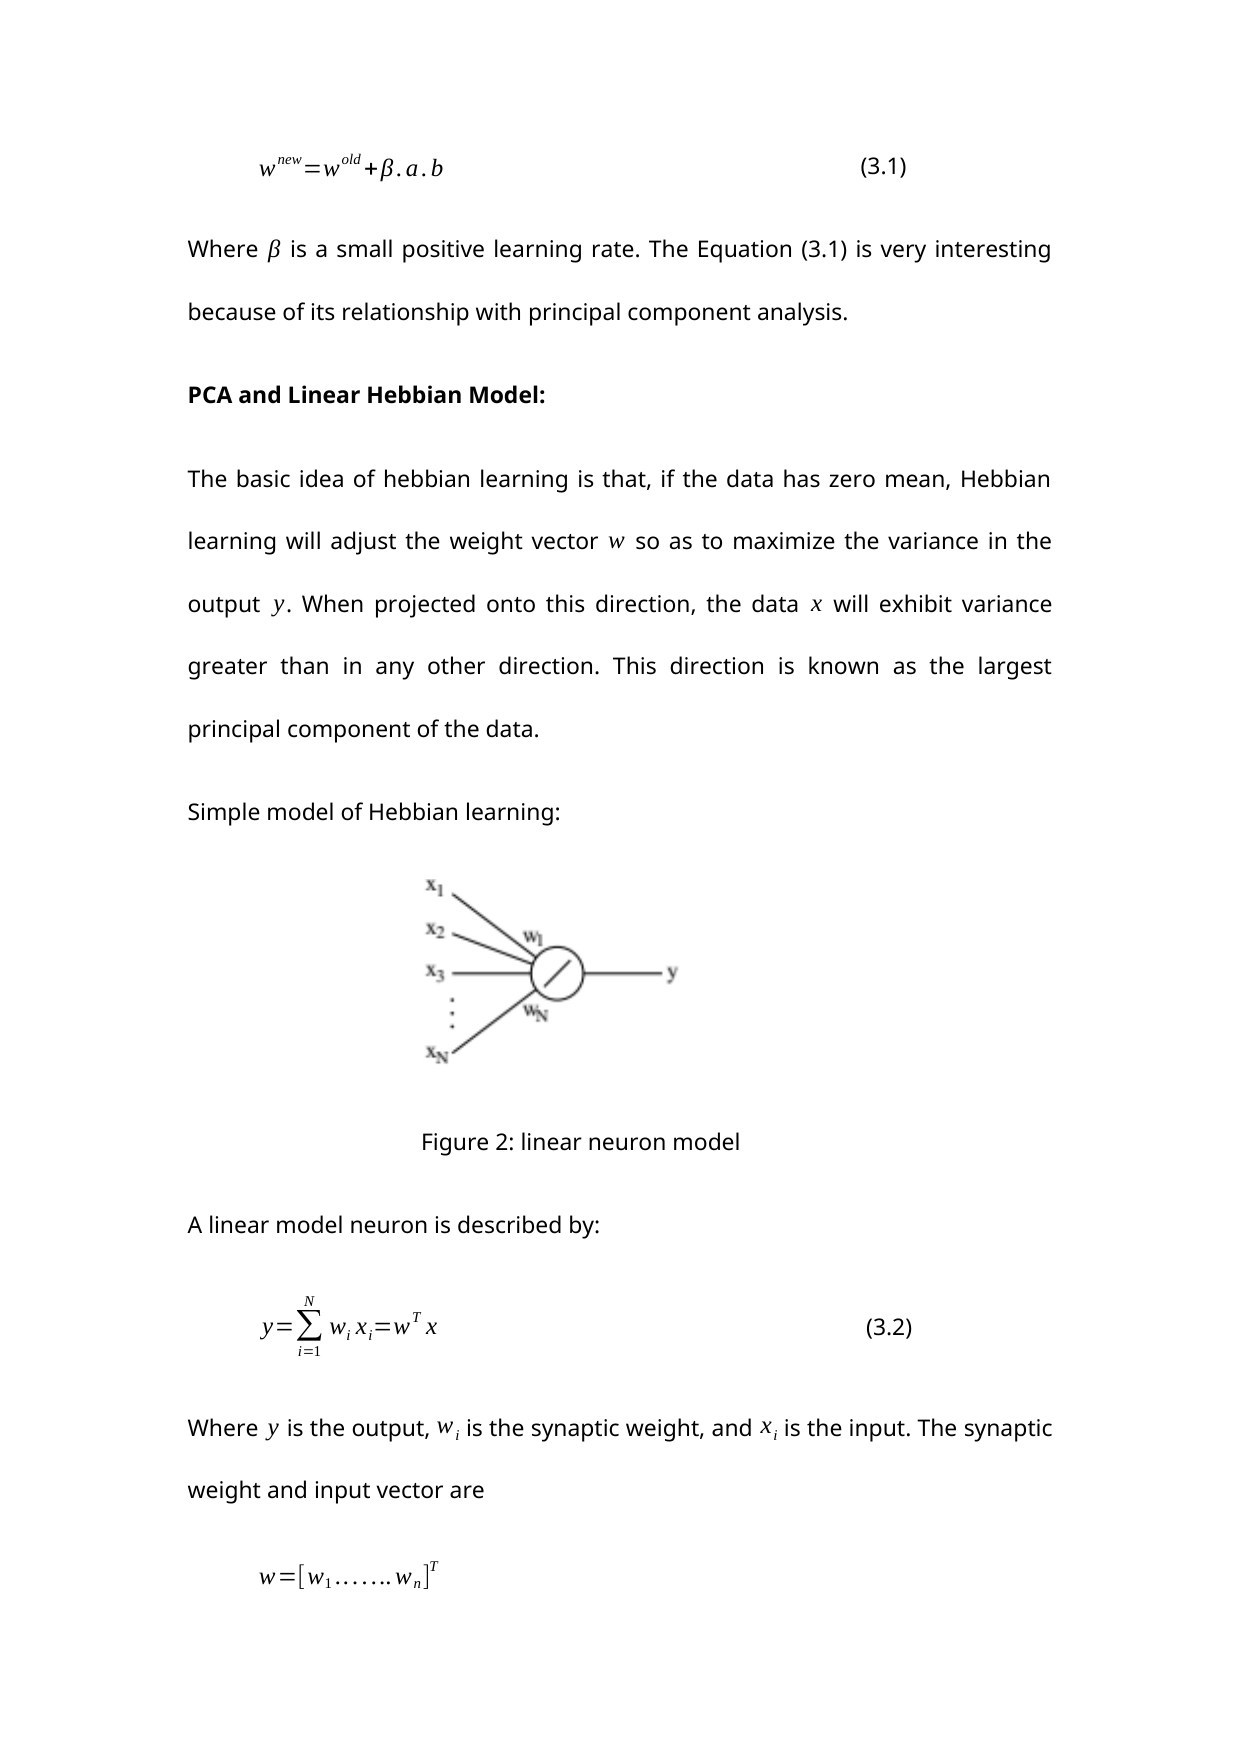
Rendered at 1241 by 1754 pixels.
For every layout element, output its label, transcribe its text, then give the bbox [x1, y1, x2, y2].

text (3.1) [187, 150, 1053, 181]
text The basic idea of hebbian learning is that, if the data has zero mean, Hebbian learning will adjust the weight vector so as to maximize the variance in the output . When projected onto this direction, the data will exhibit variance greater than in any other direction. This direction is known as the largest principal component of the data. [187, 462, 1053, 744]
text (3.2) [187, 1292, 1053, 1360]
text A linear model neuron is described by: [187, 1209, 1053, 1240]
text Where is a small positive learning rate. The Equation (3.1) is very interesting because of its relationship with principal component analysis. [187, 233, 1053, 327]
text Figure 2: linear neuron model [187, 1126, 1053, 1157]
text PCA and Linear Hebbian Model: [187, 379, 1053, 410]
text Where is the output, is the synaptic weight, and is the input. The synaptic weight and input vector are [187, 1412, 1053, 1506]
text Simple model of Hebbian learning: [187, 796, 1053, 827]
